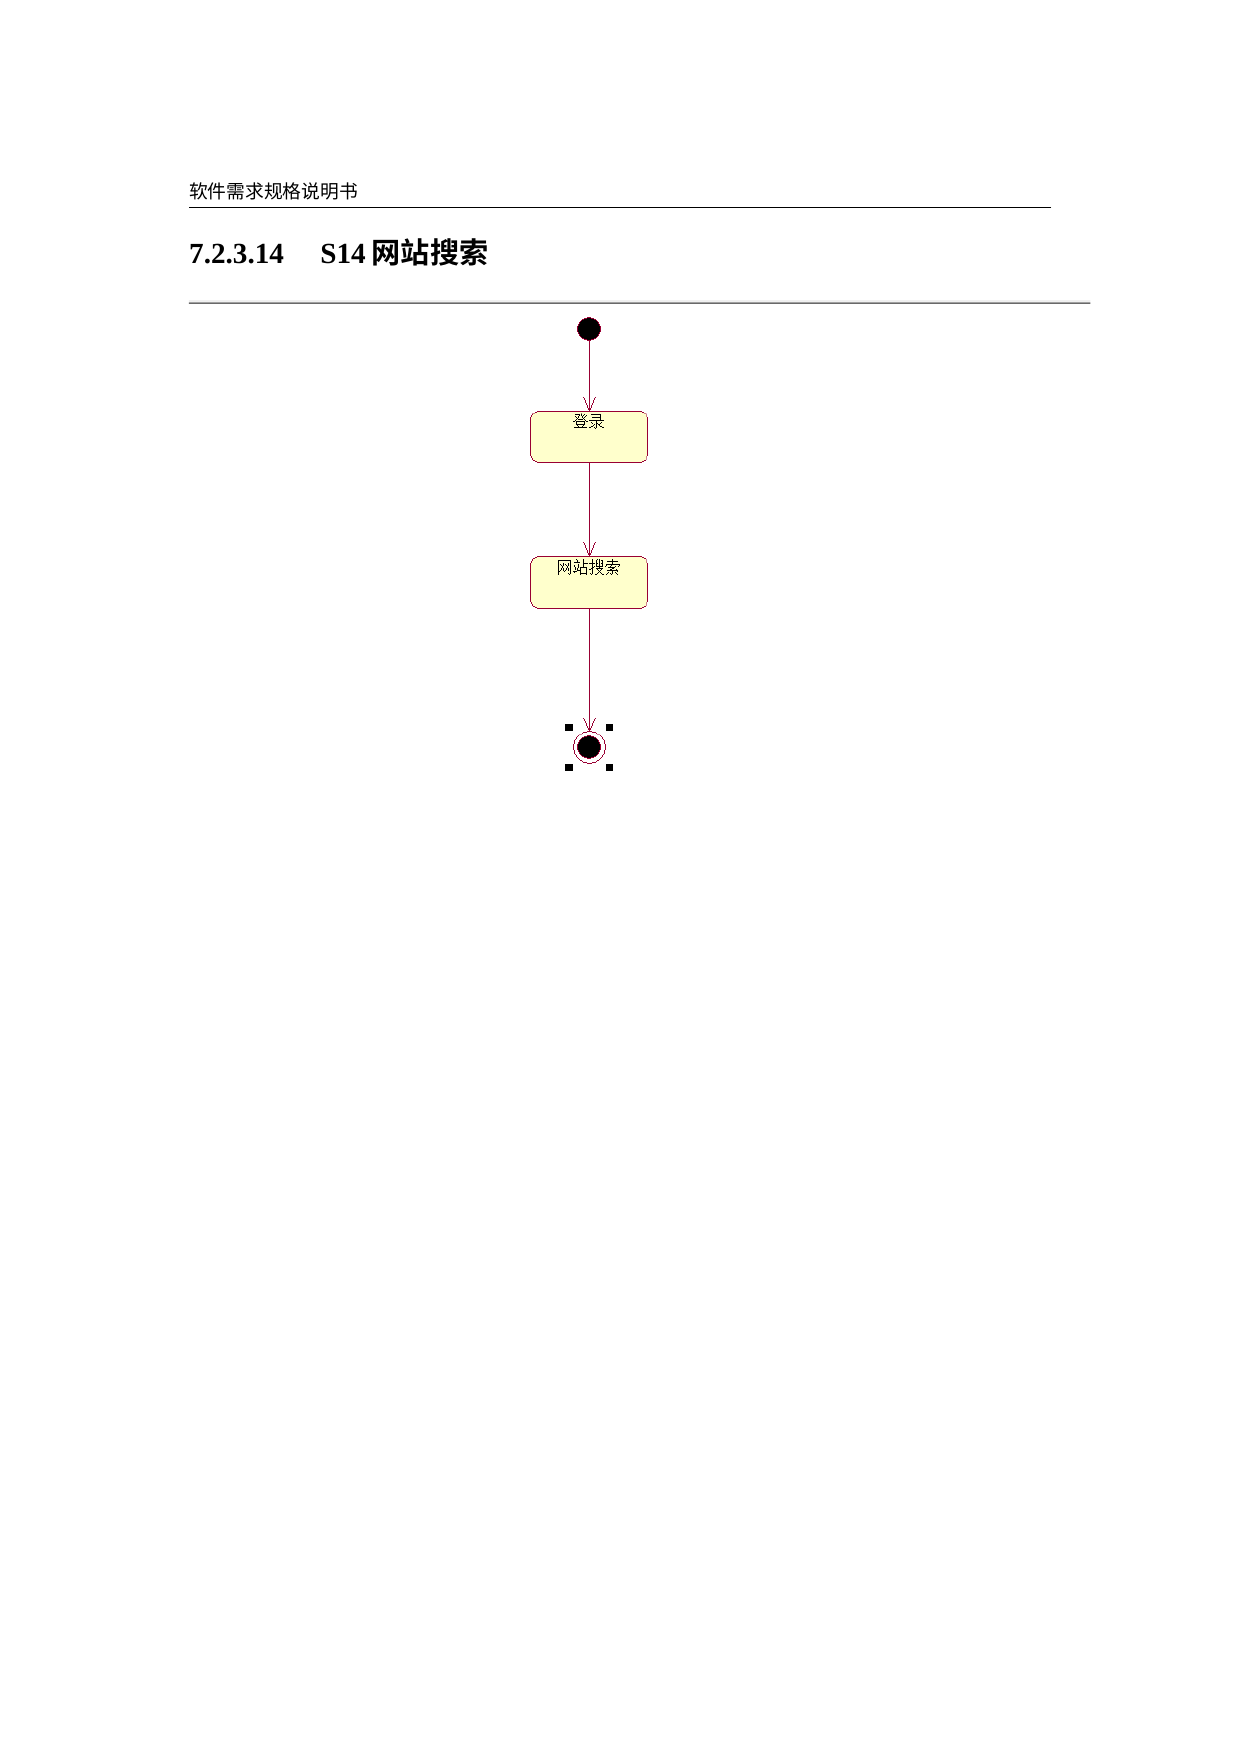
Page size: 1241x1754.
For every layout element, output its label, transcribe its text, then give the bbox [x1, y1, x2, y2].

picture [188, 300, 1091, 881]
subtitle S14网站搜索 [189, 229, 1051, 272]
